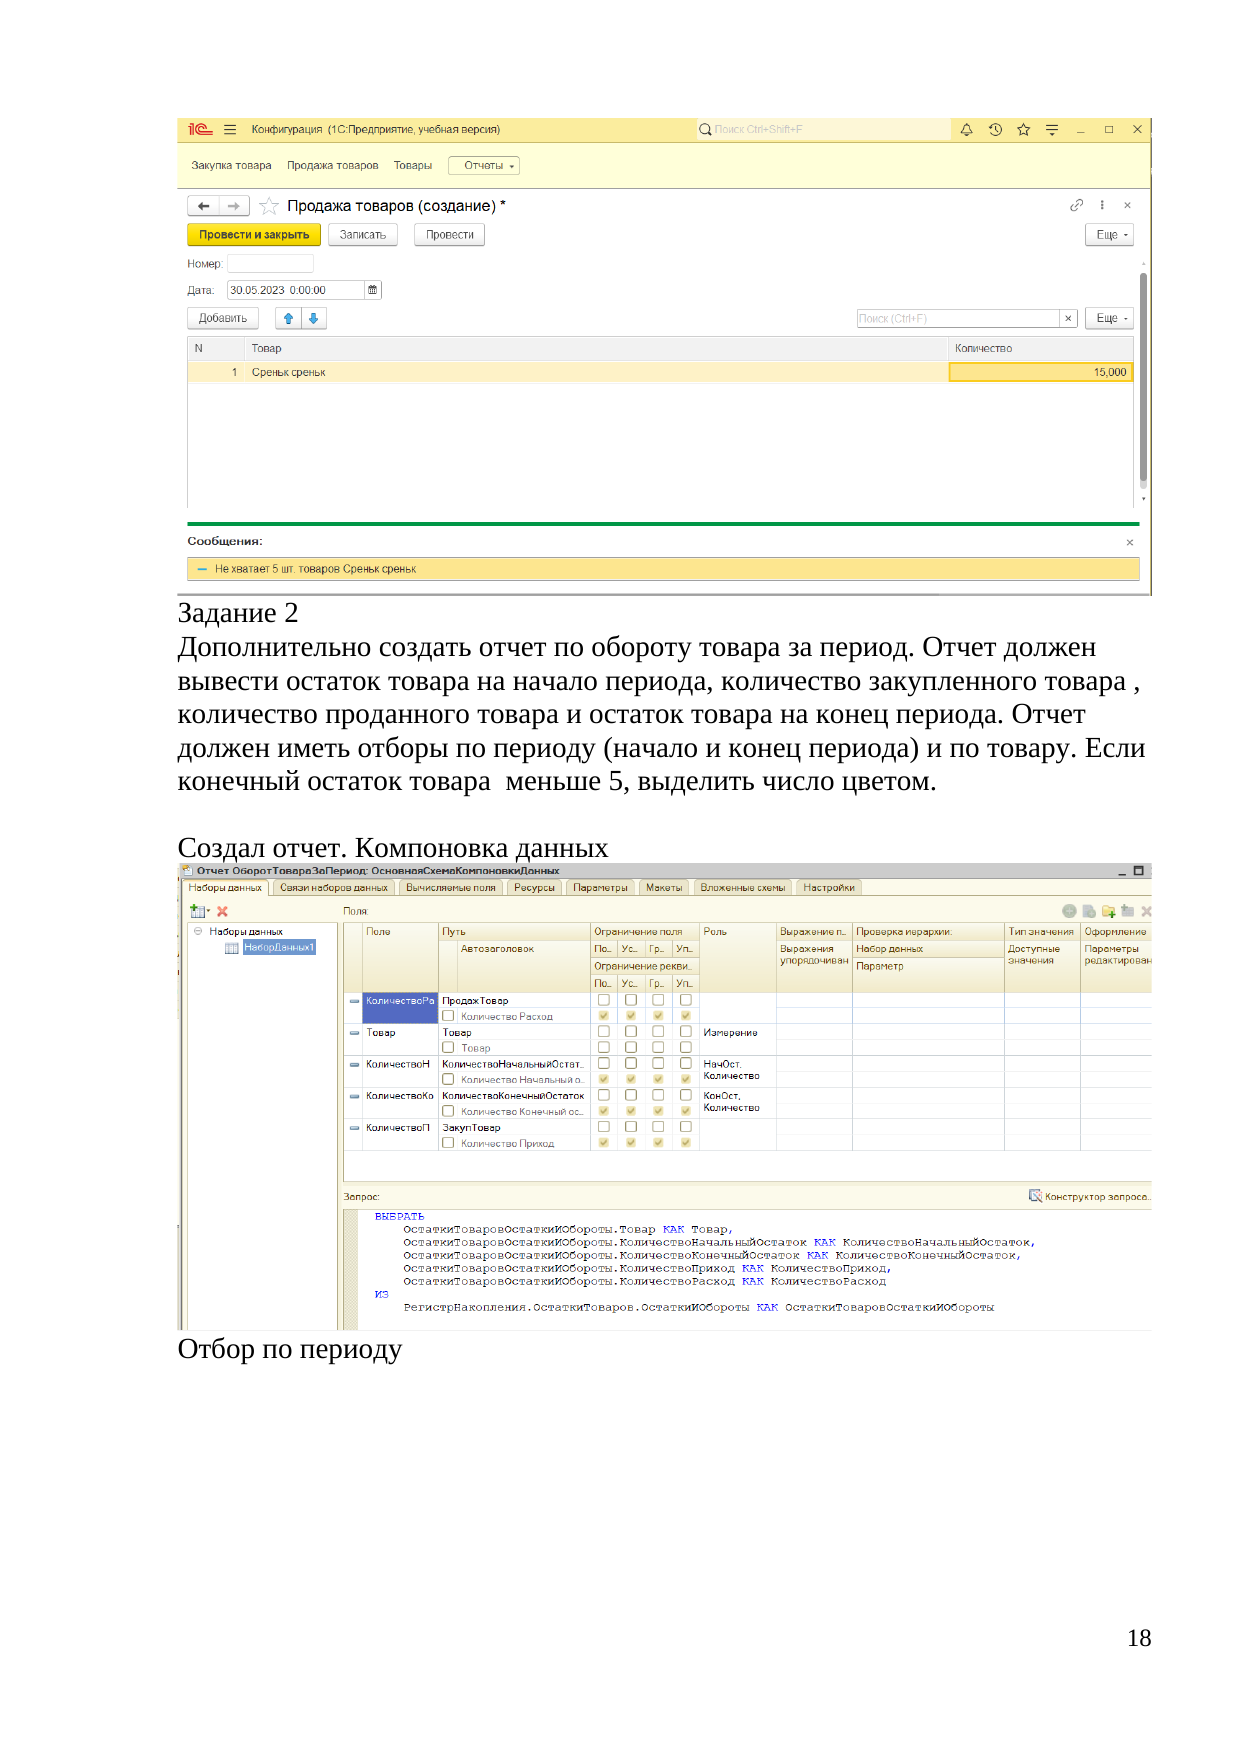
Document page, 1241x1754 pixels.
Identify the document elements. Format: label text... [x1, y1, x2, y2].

picture [177, 118, 1152, 596]
picture [177, 863, 1152, 1331]
text Дополнительно создать отчет по обороту товара за период. Отчет должен вывести остаток товара на начало периода, количество закупленного товара , количество проданного товара и остаток товара на конец периода. Отчет должен иметь отборы по периоду (начало и конец периода) и по товару. Если конечный остаток товара меньше 5, выделить число цветом. [177, 629, 1152, 797]
text Отбор по периоду [177, 1331, 1152, 1364]
text Создал отчет. Компоновка данных [177, 830, 1152, 863]
text Задание 2 [177, 596, 1152, 629]
